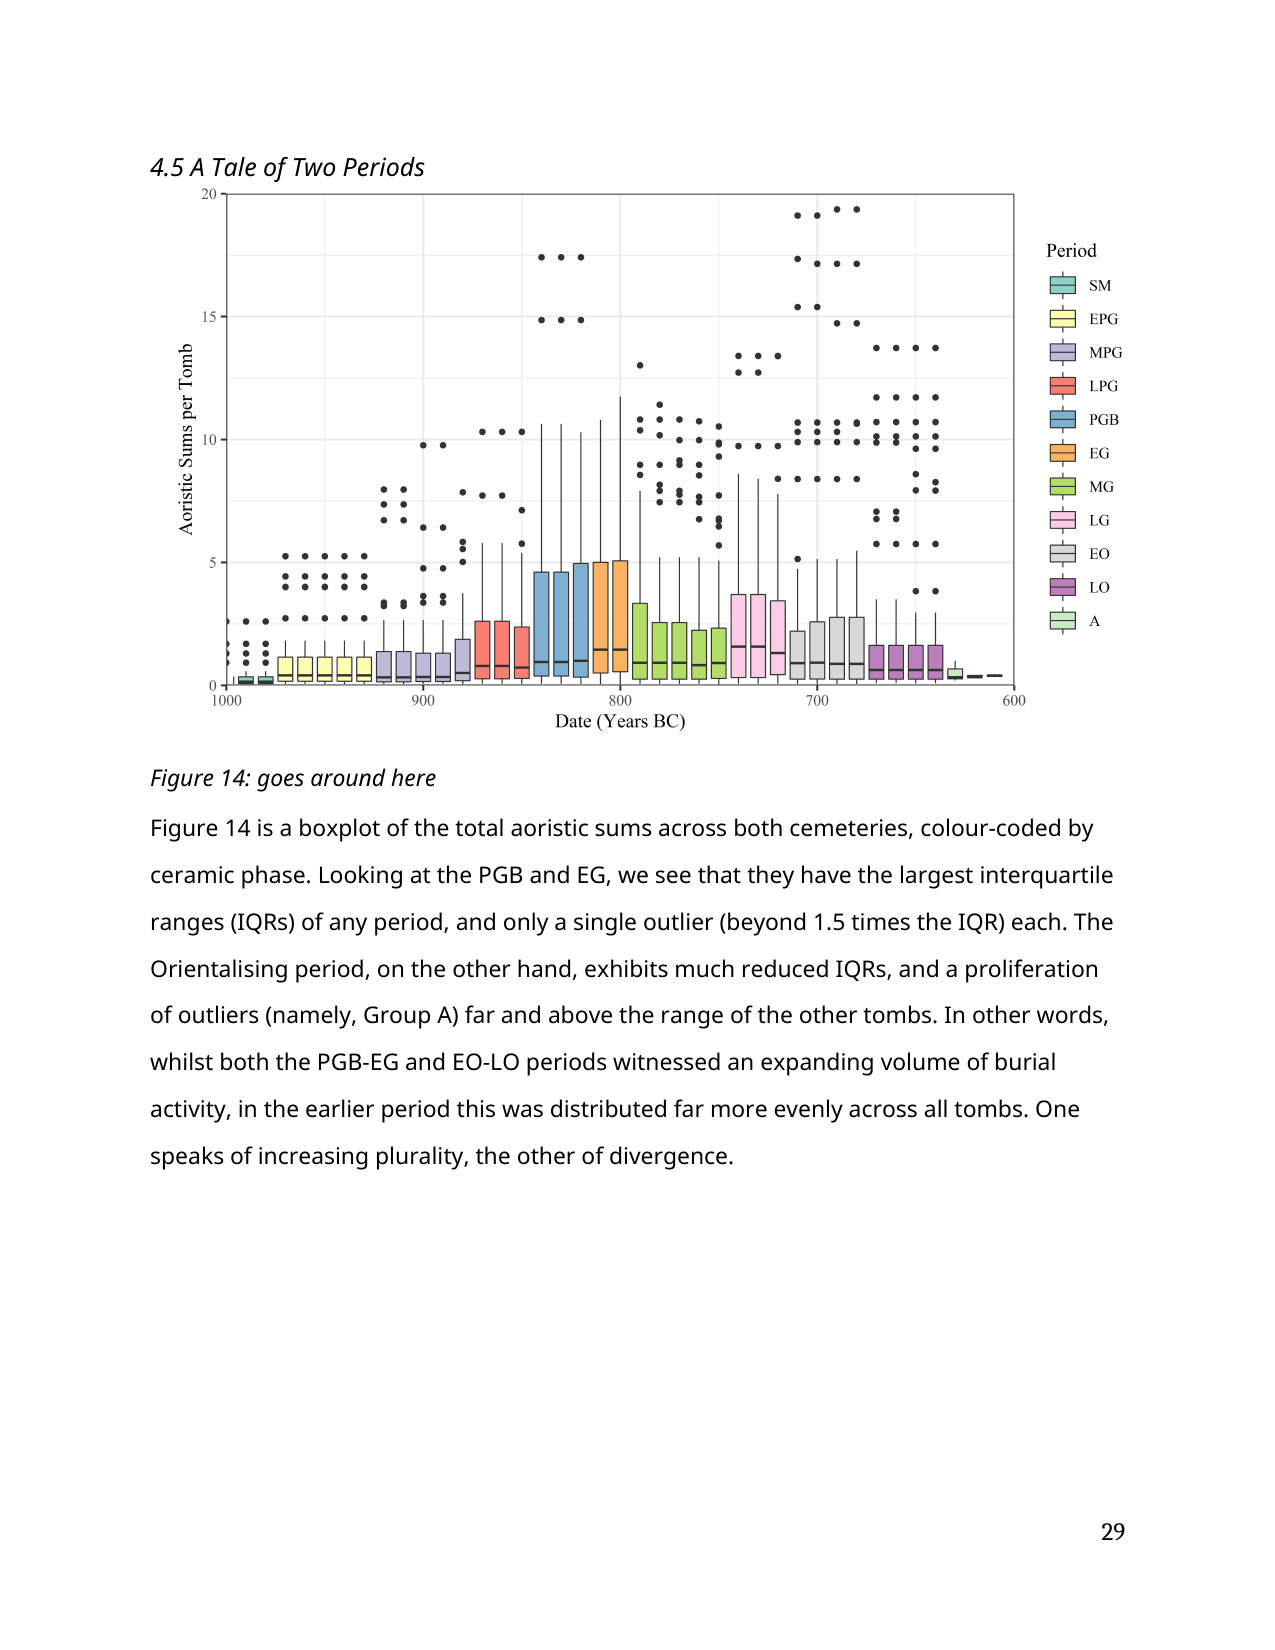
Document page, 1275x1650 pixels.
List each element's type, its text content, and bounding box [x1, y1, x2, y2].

text Figure 14 is a boxplot of the total aoristic sums across both cemeteries, colour-coded by ceramic phase. Looking at the PGB and EG, we see that they have the largest interquartile ranges (IQRs) of any period, and only a single outlier (beyond 1.5 times the IQR) each. The Orientalising period, on the other hand, exhibits much reduced IQRs, and a proliferation of outliers (namely, Group A) far and above the range of the other tombs. In other words, whilst both the PGB-EG and EO-LO periods witnessed an expanding volume of burial activity, in the earlier period this was distributed far more evenly across all tombs. One speaks of increasing plurality, the other of divergence. [150, 812, 1125, 1171]
picture [168, 184, 1144, 742]
subtitle 4.5 A Tale of Two Periods [150, 150, 1125, 184]
text Figure 14: goes around here [150, 762, 1125, 793]
